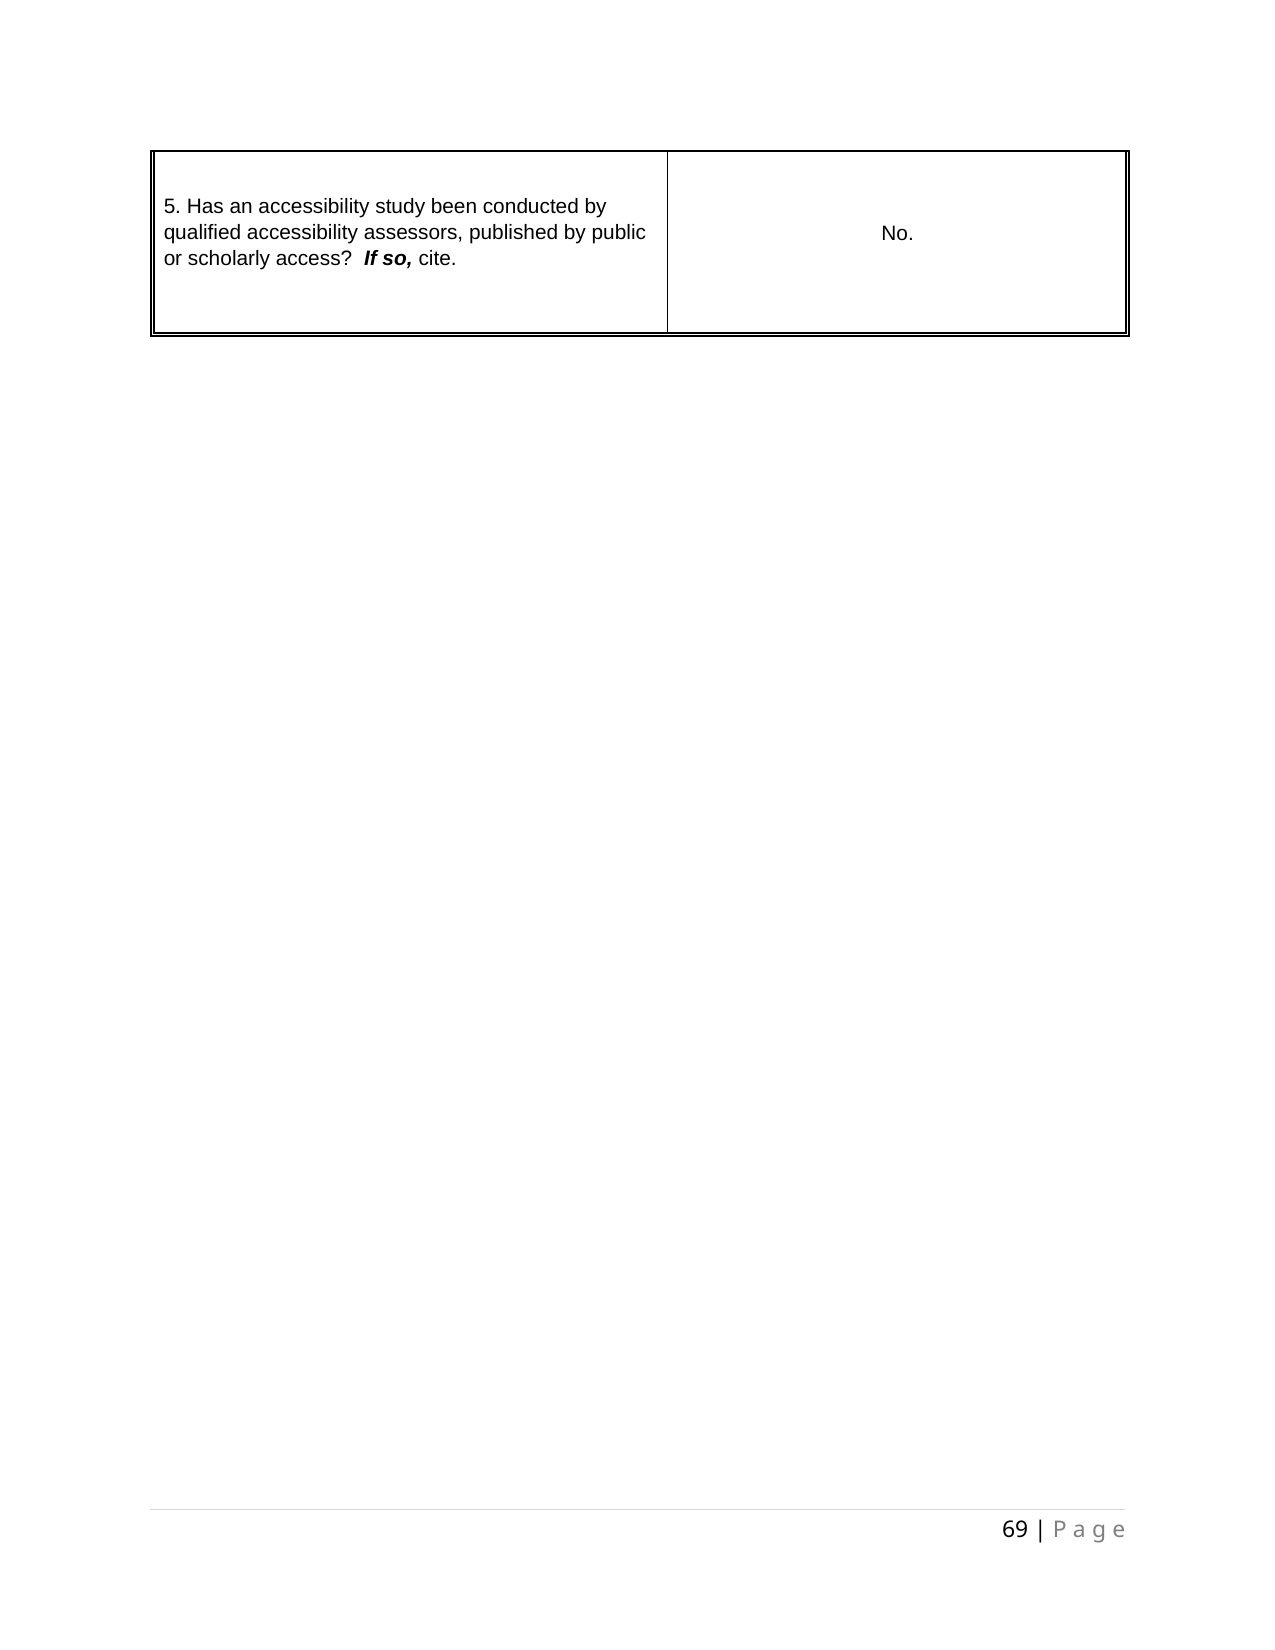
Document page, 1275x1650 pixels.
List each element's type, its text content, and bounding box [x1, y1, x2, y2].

table_cell 5. Has an accessibility study been conducted by qualified accessibility assessors, published by public or scholarly access? If so, cite. [155, 152, 667, 332]
table_cell No. [668, 152, 1125, 332]
